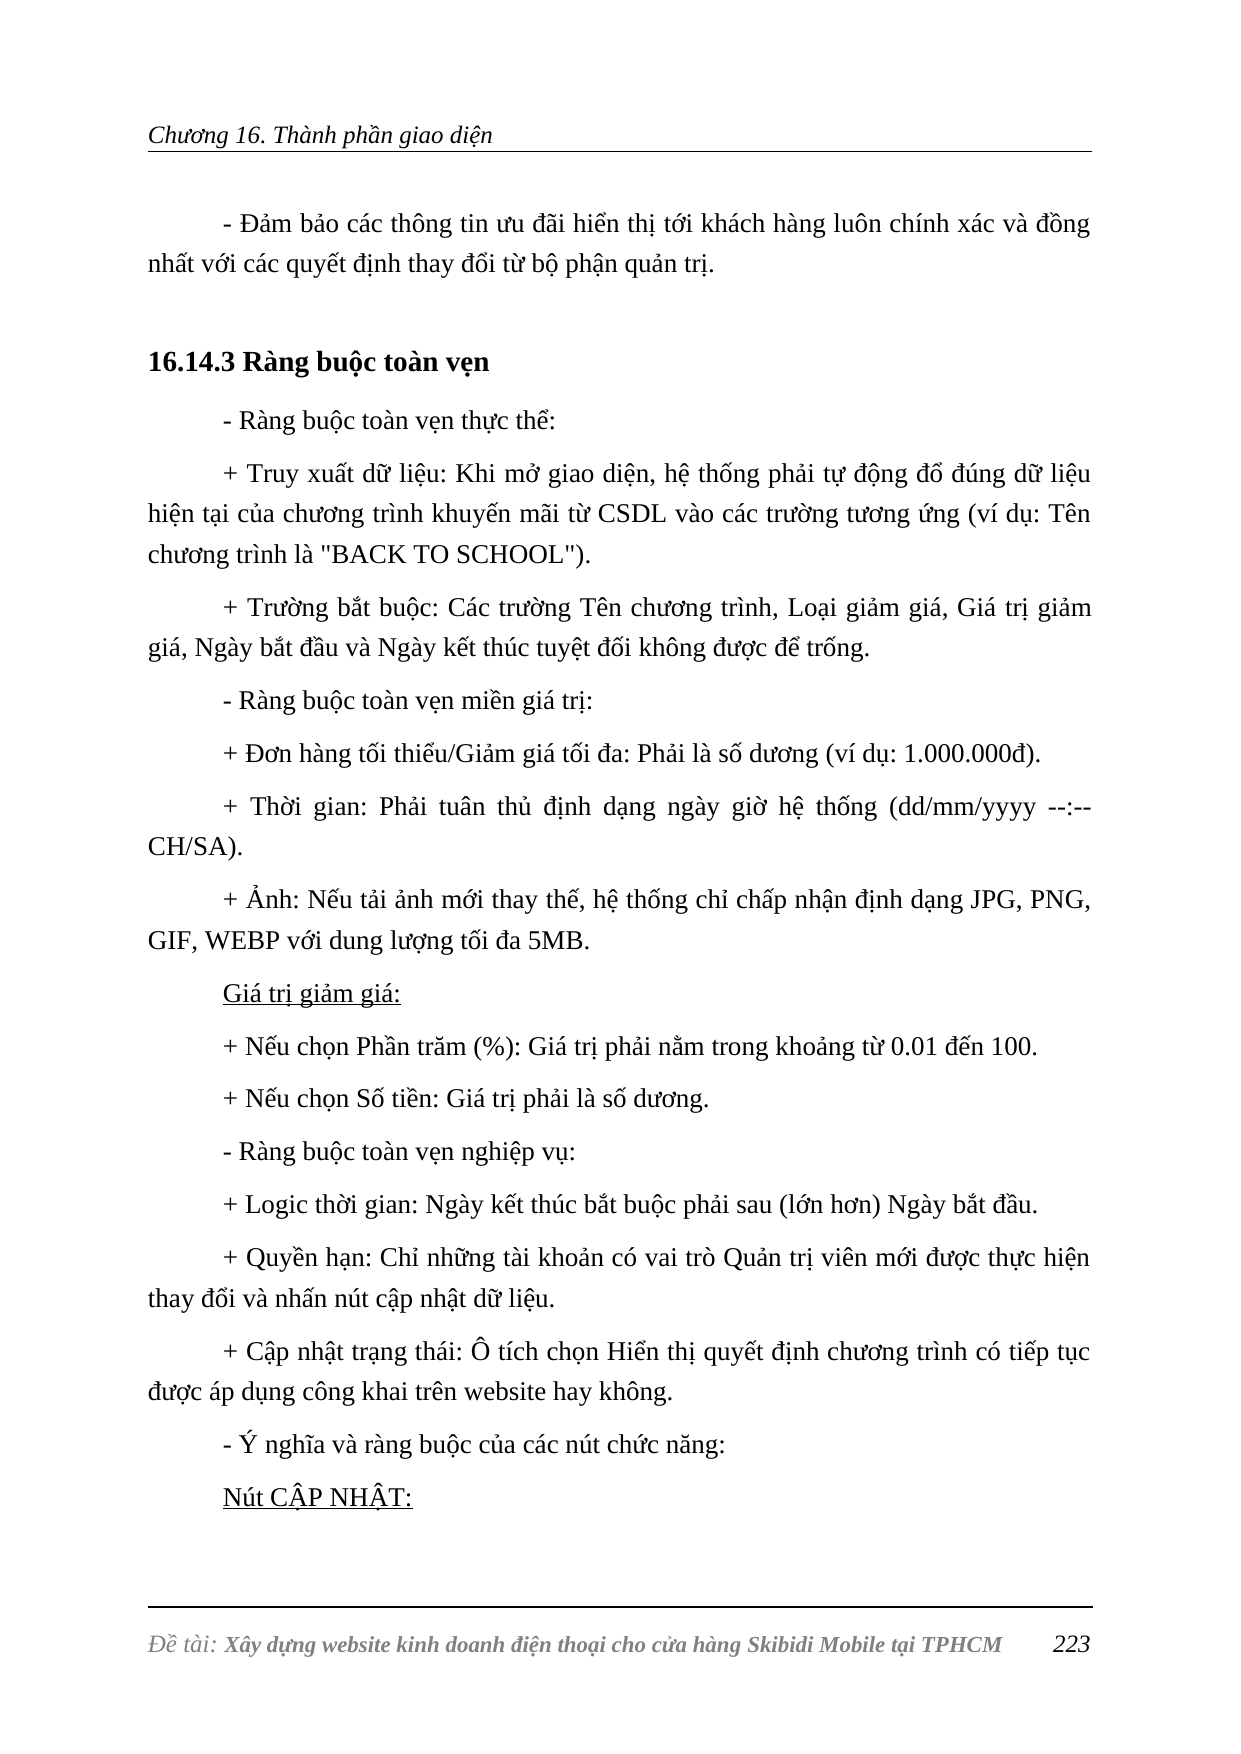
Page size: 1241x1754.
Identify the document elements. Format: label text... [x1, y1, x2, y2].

text + Nếu chọn Số tiền: Giá trị phải là số dương. [148, 1083, 1092, 1114]
text + Quyền hạn: Chỉ những tài khoản có vai trò Quản trị viên mới được thực hiện thay đổi và nhấn nút cập nhật dữ liệu. [148, 1241, 1092, 1313]
text + Logic thời gian: Ngày kết thúc bắt buộc phải sau (lớn hơn) Ngày bắt đầu. [148, 1188, 1092, 1219]
text + Đơn hàng tối thiểu/Giảm giá tối đa: Phải là số dương (ví dụ: 1.000.000đ). [148, 737, 1092, 768]
text + Nếu chọn Phần trăm (%): Giá trị phải nằm trong khoảng từ 0.01 đến 100. [148, 1030, 1092, 1061]
text + Thời gian: Phải tuân thủ định dạng ngày giờ hệ thống (dd/mm/yyyy --:-- CH/SA). [148, 790, 1092, 862]
subtitle Ràng buộc toàn vẹn [148, 338, 1092, 379]
text Nút CẬP NHẬT: [148, 1481, 1092, 1512]
text + Truy xuất dữ liệu: Khi mở giao diện, hệ thống phải tự động đổ đúng dữ liệu hiện tại của chương trình khuyến mãi từ CSDL vào các trường tương ứng (ví dụ: Tên chương trình là "BACK TO SCHOOL"). [148, 457, 1092, 569]
text - Ràng buộc toàn vẹn miền giá trị: [148, 684, 1092, 715]
text + Cập nhật trạng thái: Ô tích chọn Hiển thị quyết định chương trình có tiếp tục được áp dụng công khai trên website hay không. [148, 1335, 1092, 1406]
text + Ảnh: Nếu tải ảnh mới thay thế, hệ thống chỉ chấp nhận định dạng JPG, PNG, GIF, WEBP với dung lượng tối đa 5MB. [148, 883, 1092, 955]
text - Ý nghĩa và ràng buộc của các nút chức năng: [148, 1428, 1092, 1459]
text - Ràng buộc toàn vẹn nghiệp vụ: [148, 1136, 1092, 1167]
text - Ràng buộc toàn vẹn thực thể: [148, 404, 1092, 435]
text Giá trị giảm giá: [148, 977, 1092, 1008]
text + Trường bắt buộc: Các trường Tên chương trình, Loại giảm giá, Giá trị giảm giá, Ngày bắt đầu và Ngày kết thúc tuyệt đối không được để trống. [148, 591, 1092, 662]
text - Đảm bảo các thông tin ưu đãi hiển thị tới khách hàng luôn chính xác và đồng nhất với các quyết định thay đổi từ bộ phận quản trị. [148, 207, 1092, 278]
